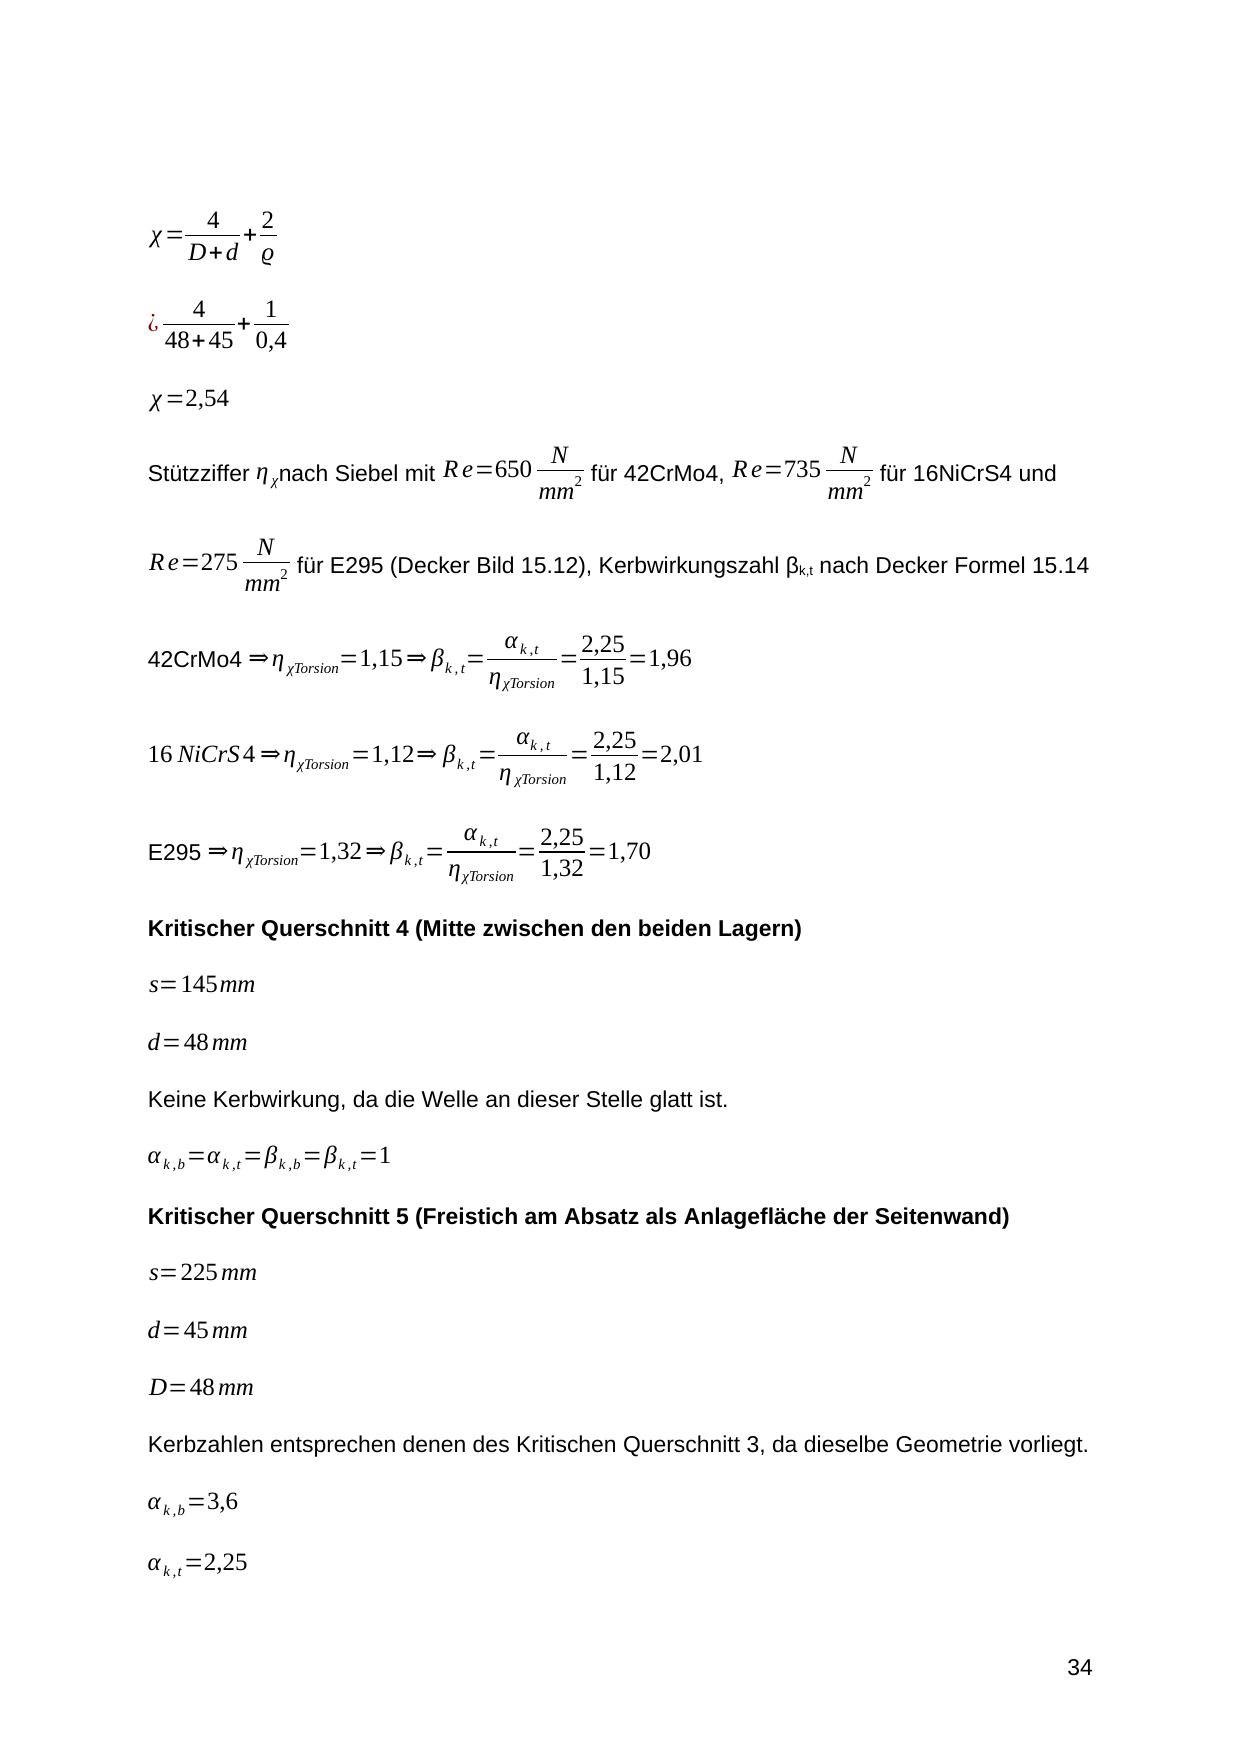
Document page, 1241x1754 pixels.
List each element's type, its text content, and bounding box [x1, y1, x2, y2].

text Kritischer Querschnitt 5 (Freistich am Absatz als Anlagefläche der Seitenwand) [148, 1203, 1092, 1229]
text 42CrMo4 [148, 626, 1092, 693]
text E295 [148, 818, 1092, 885]
text für E295 (Decker Bild 15.12), Kerbwirkungszahl βk,t nach Decker Formel 15.14 [148, 534, 1092, 596]
text Keine Kerbwirkung, da die Welle an dieser Stelle glatt ist. [148, 1086, 1092, 1112]
text Kritischer Querschnitt 4 (Mitte zwischen den beiden Lagern) [148, 915, 1092, 941]
text Kerbzahlen entsprechen denen des Kritischen Querschnitt 3, da dieselbe Geometrie vorliegt. [148, 1431, 1092, 1458]
text Stützziffer nach Siebel mit für 42CrMo4, für 16NiCrS4 und [148, 442, 1092, 504]
